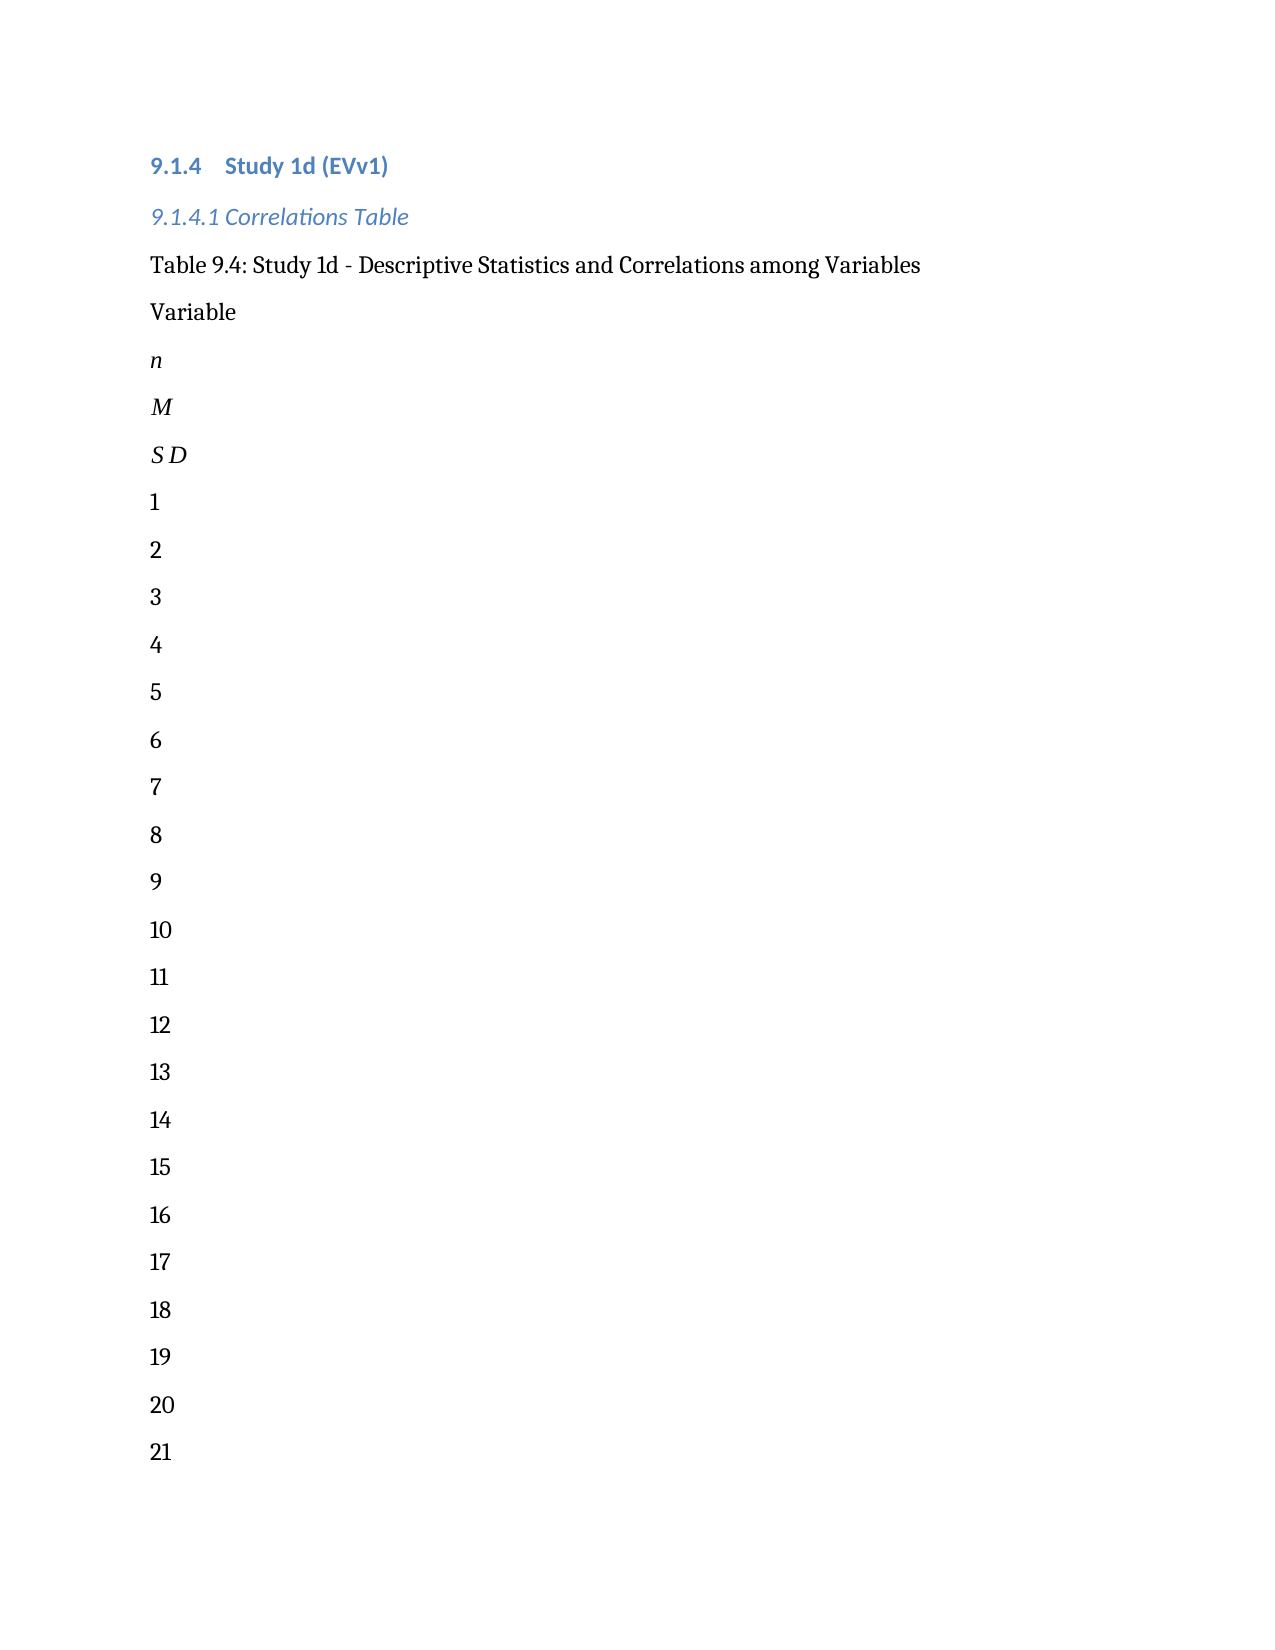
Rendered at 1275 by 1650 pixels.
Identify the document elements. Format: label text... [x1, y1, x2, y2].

text 10 [150, 916, 1125, 944]
subtitle 9.1.4 Study 1d (EVv1) [150, 150, 1125, 181]
text 2 [150, 536, 1125, 564]
text 14 [150, 1106, 1125, 1134]
text 18 [150, 1296, 1125, 1324]
text Variable [150, 298, 1125, 327]
text 15 [150, 1153, 1125, 1182]
text 4 [150, 631, 1125, 659]
text 21 [150, 1438, 1125, 1467]
text 1 [150, 488, 1125, 517]
text 13 [150, 1058, 1125, 1087]
text 12 [150, 1011, 1125, 1039]
text 17 [150, 1248, 1125, 1277]
text 9 [150, 868, 1125, 897]
text 16 [150, 1201, 1125, 1229]
text 6 [150, 726, 1125, 754]
text 5 [150, 678, 1125, 707]
text 11 [150, 963, 1125, 992]
text 7 [150, 773, 1125, 802]
subtitle 9.1.4.1 Correlations Table [150, 201, 1125, 232]
text 20 [150, 1391, 1125, 1419]
text 3 [150, 583, 1125, 612]
text Table 9.4: Study 1d - Descriptive Statistics and Correlations among Variables [150, 251, 1125, 279]
text 8 [150, 821, 1125, 849]
text 19 [150, 1343, 1125, 1372]
